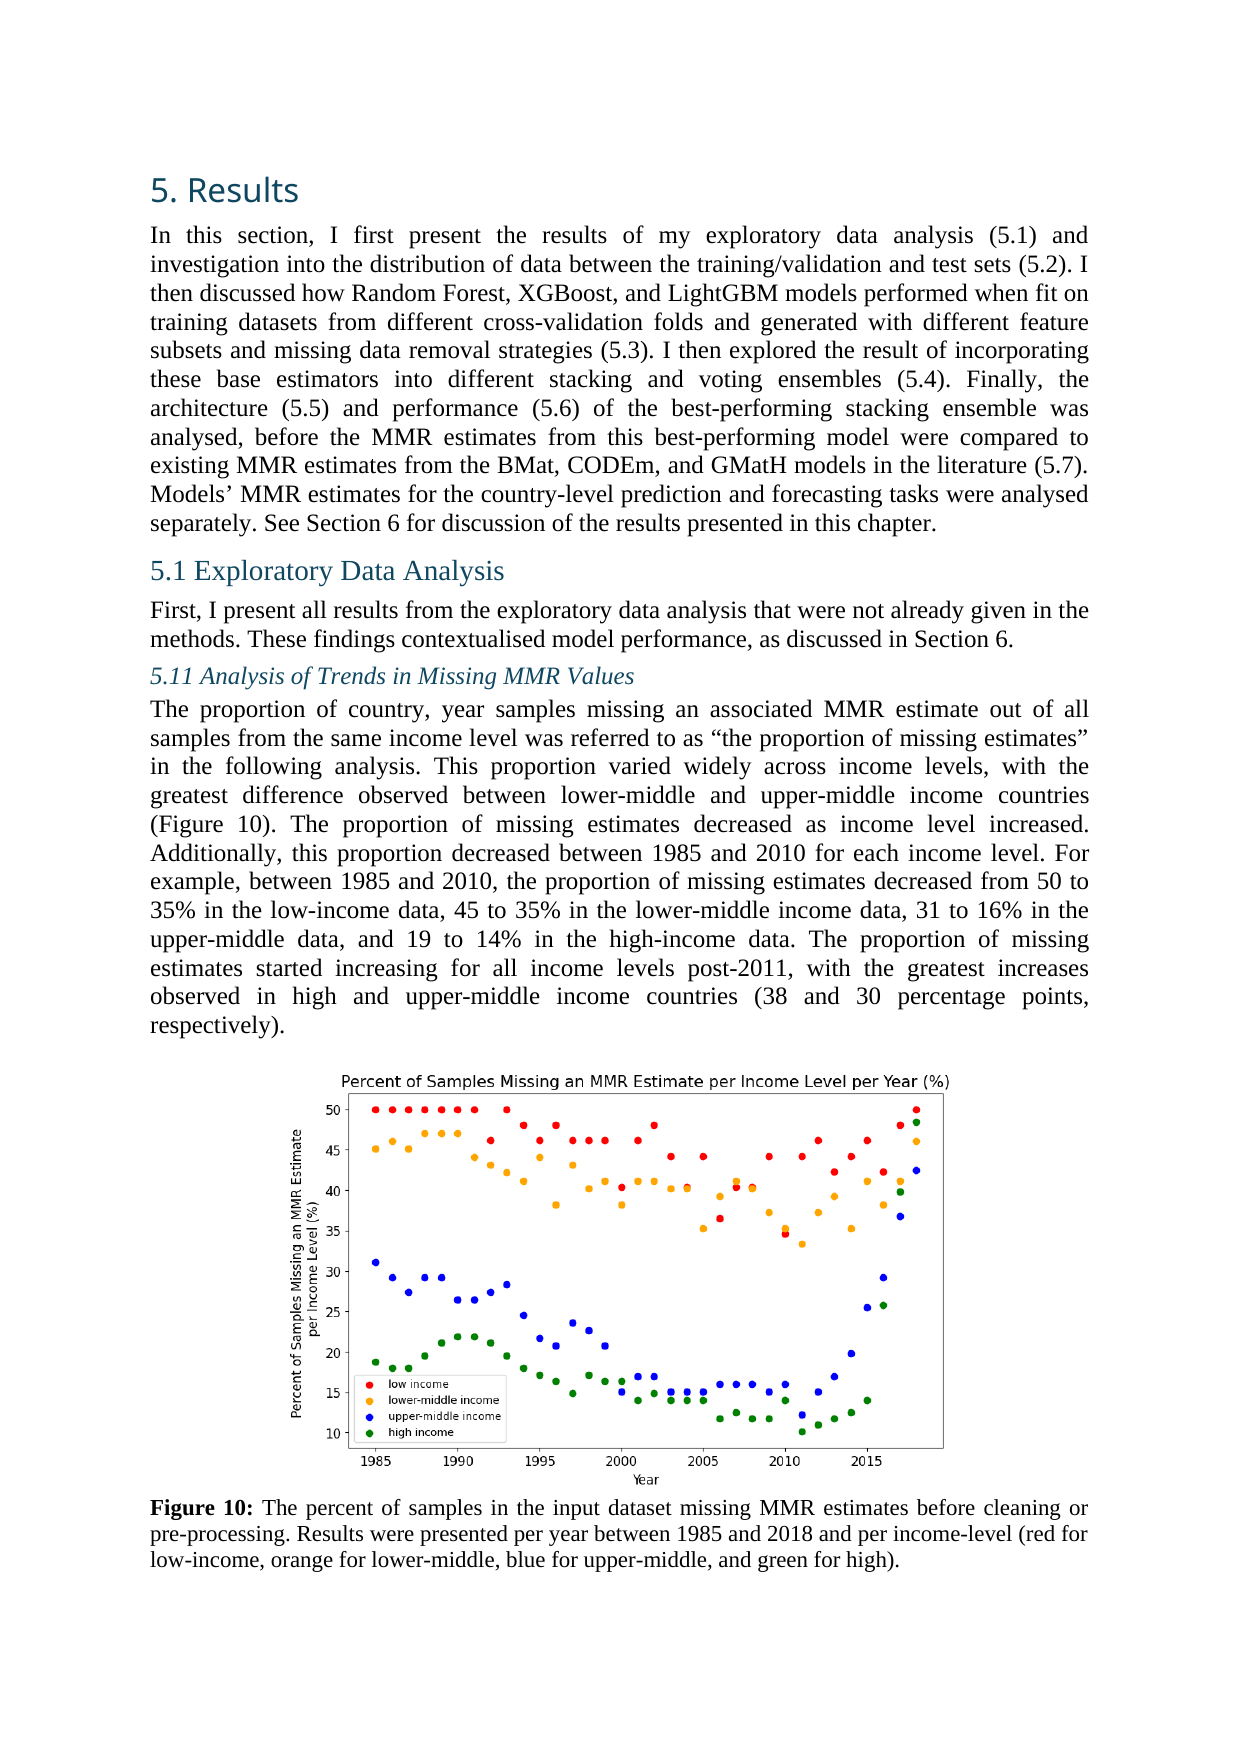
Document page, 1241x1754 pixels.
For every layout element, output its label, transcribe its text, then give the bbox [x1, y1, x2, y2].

text Figure 10: The percent of samples in the input dataset missing MMR estimates before cleaning or pre-processing. Results were presented per year between 1985 and 2018 and per income-level (red for low-income, orange for lower-middle, blue for upper-middle, and green for high). [150, 1493, 1090, 1573]
text The proportion of country, year samples missing an associated MMR estimate out of all samples from the same income level was referred to as “the proportion of missing estimates” in the following analysis. This proportion varied widely across income levels, with the greatest difference observed between lower-middle and upper-middle income countries (Figure 10). The proportion of missing estimates decreased as income level increased. Additionally, this proportion decreased between 1985 and 2010 for each income level. For example, between 1985 and 2010, the proportion of missing estimates decreased from 50 to 35% in the low-income data, 45 to 35% in the lower-middle income data, 31 to 16% in the upper-middle data, and 19 to 14% in the high-income data. The proportion of missing estimates started increasing for all income levels post-2011, with the greatest increases observed in high and upper-middle income countries (38 and 30 percentage points, respectively). [150, 694, 1090, 1039]
picture [283, 1067, 957, 1494]
text In this section, I first present the results of my exploratory data analysis (5.1) and investigation into the distribution of data between the training/validation and test sets (5.2). I then discussed how Random Forest, XGBoost, and LightGBM models performed when fit on training datasets from different cross-validation folds and generated with different feature subsets and missing data removal strategies (5.3). I then explored the result of incorporating these base estimators into different stacking and voting ensembles (5.4). Finally, the architecture (5.5) and performance (5.6) of the best-performing stacking ensemble was analysed, before the MMR estimates from this best-performing model were compared to existing MMR estimates from the BMat, CODEm, and GMatH models in the literature (5.7). Models’ MMR estimates for the country-level prediction and forecasting tasks were analysed separately. See Section 6 for discussion of the results presented in this chapter. [150, 220, 1090, 537]
text First, I present all results from the exploratory data analysis that were not already given in the methods. These findings contextualised model performance, as discussed in Section 6. [150, 595, 1090, 653]
subtitle 5. Results [150, 167, 1090, 212]
subtitle 5.1 Exploratory Data Analysis [150, 553, 1090, 587]
subtitle 5.11 Analysis of Trends in Missing MMR Values [150, 661, 1090, 690]
